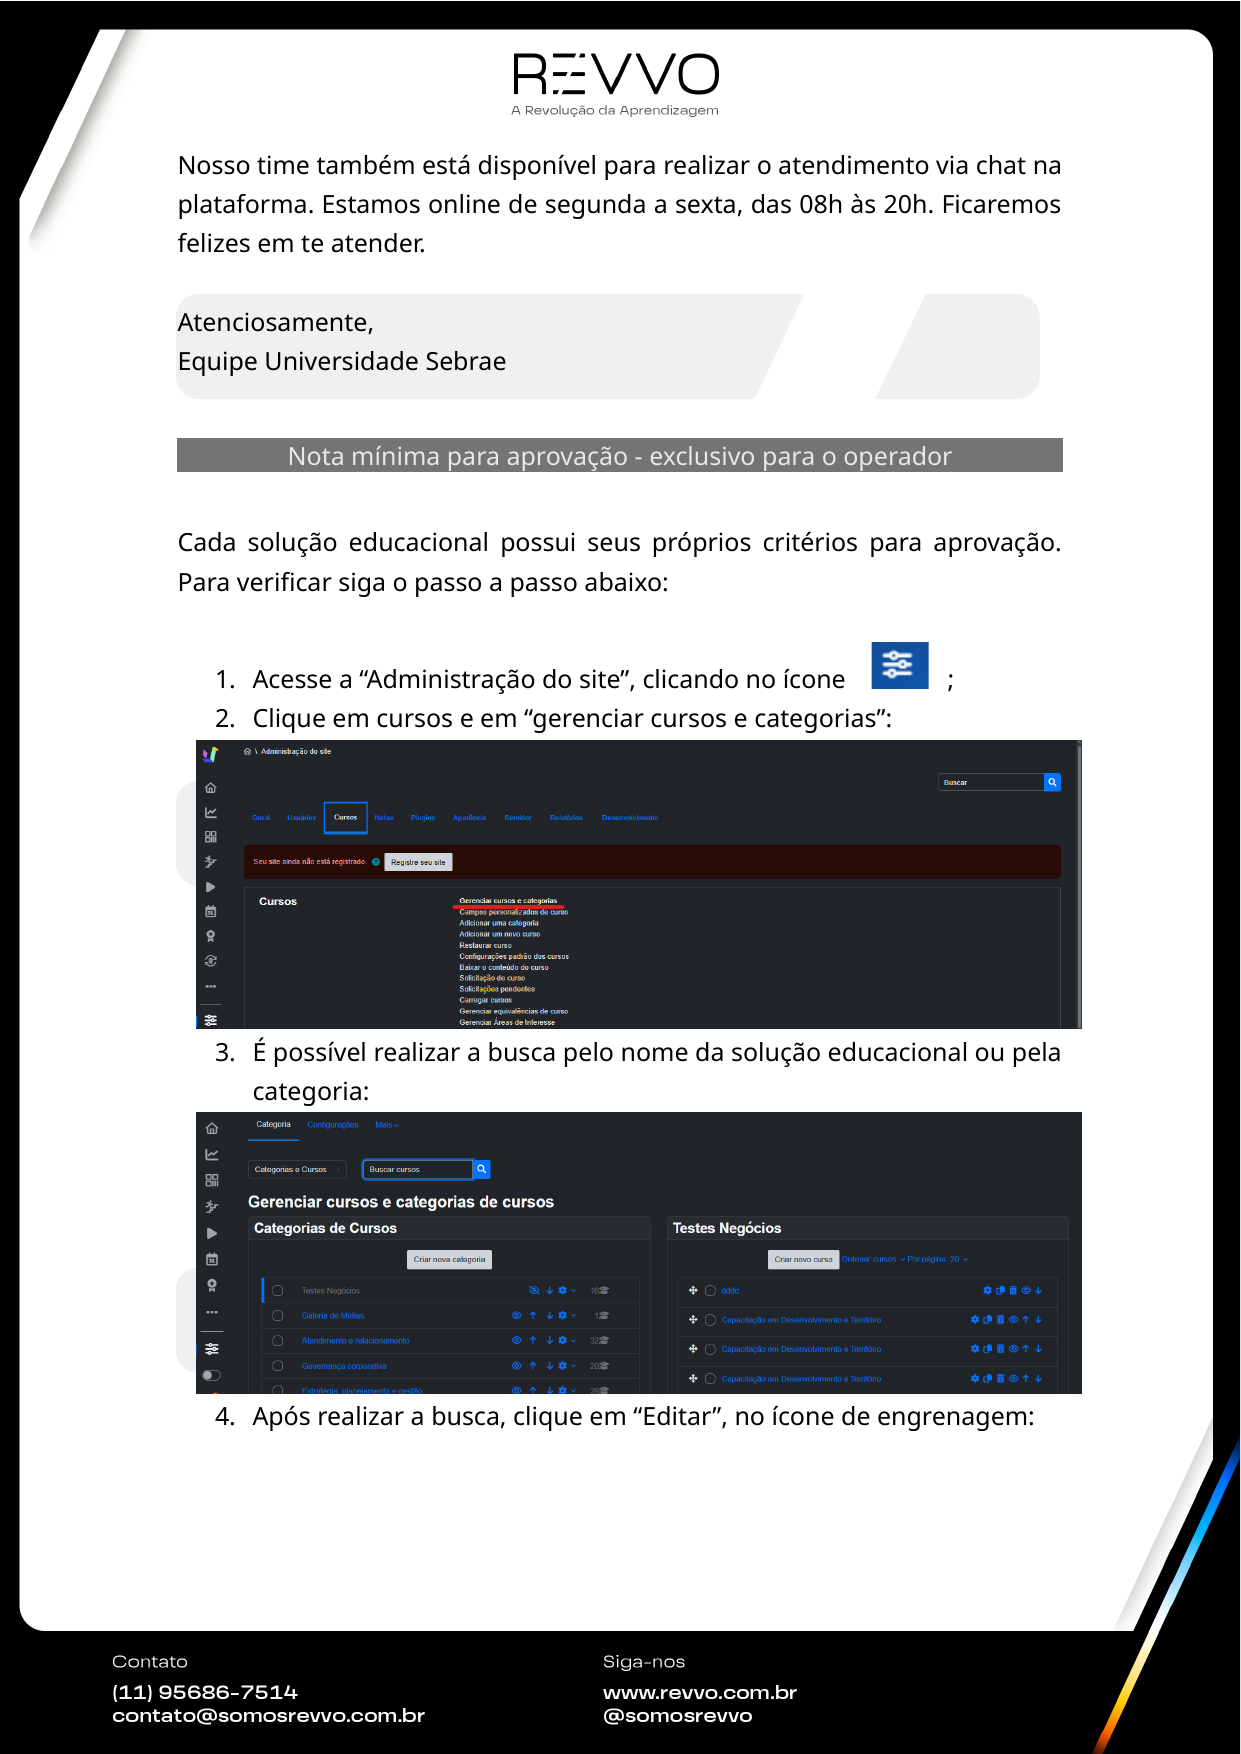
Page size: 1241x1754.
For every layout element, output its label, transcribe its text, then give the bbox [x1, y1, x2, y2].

subtitle Nota mínima para aprovação - exclusivo para o operador [177, 438, 1063, 472]
list É possível realizar a busca pelo nome da solução educacional ou pela categoria: [215, 1034, 1063, 1107]
text Equipe Universidade Sebrae [177, 343, 1063, 377]
text Cada solução educacional possui seus próprios critérios para aprovação. Para verificar siga o passo a passo abaixo: [177, 525, 1063, 598]
text Atenciosamente, [177, 304, 1063, 338]
list Após realizar a busca, clique em “Editar”, no ícone de engrenagem: [215, 1399, 1063, 1433]
list Acesse a “Administração do site”, clicando no ícone ; [215, 643, 1063, 696]
list Clique em cursos e em “gerenciar cursos e categorias”: [215, 701, 1063, 735]
text Nosso time também está disponível para realizar o atendimento via chat na plataforma. Estamos online de segunda a sexta, das 08h às 20h. Ficaremos felizes em te atender. [177, 148, 1063, 260]
picture [0, 1, 1241, 1754]
